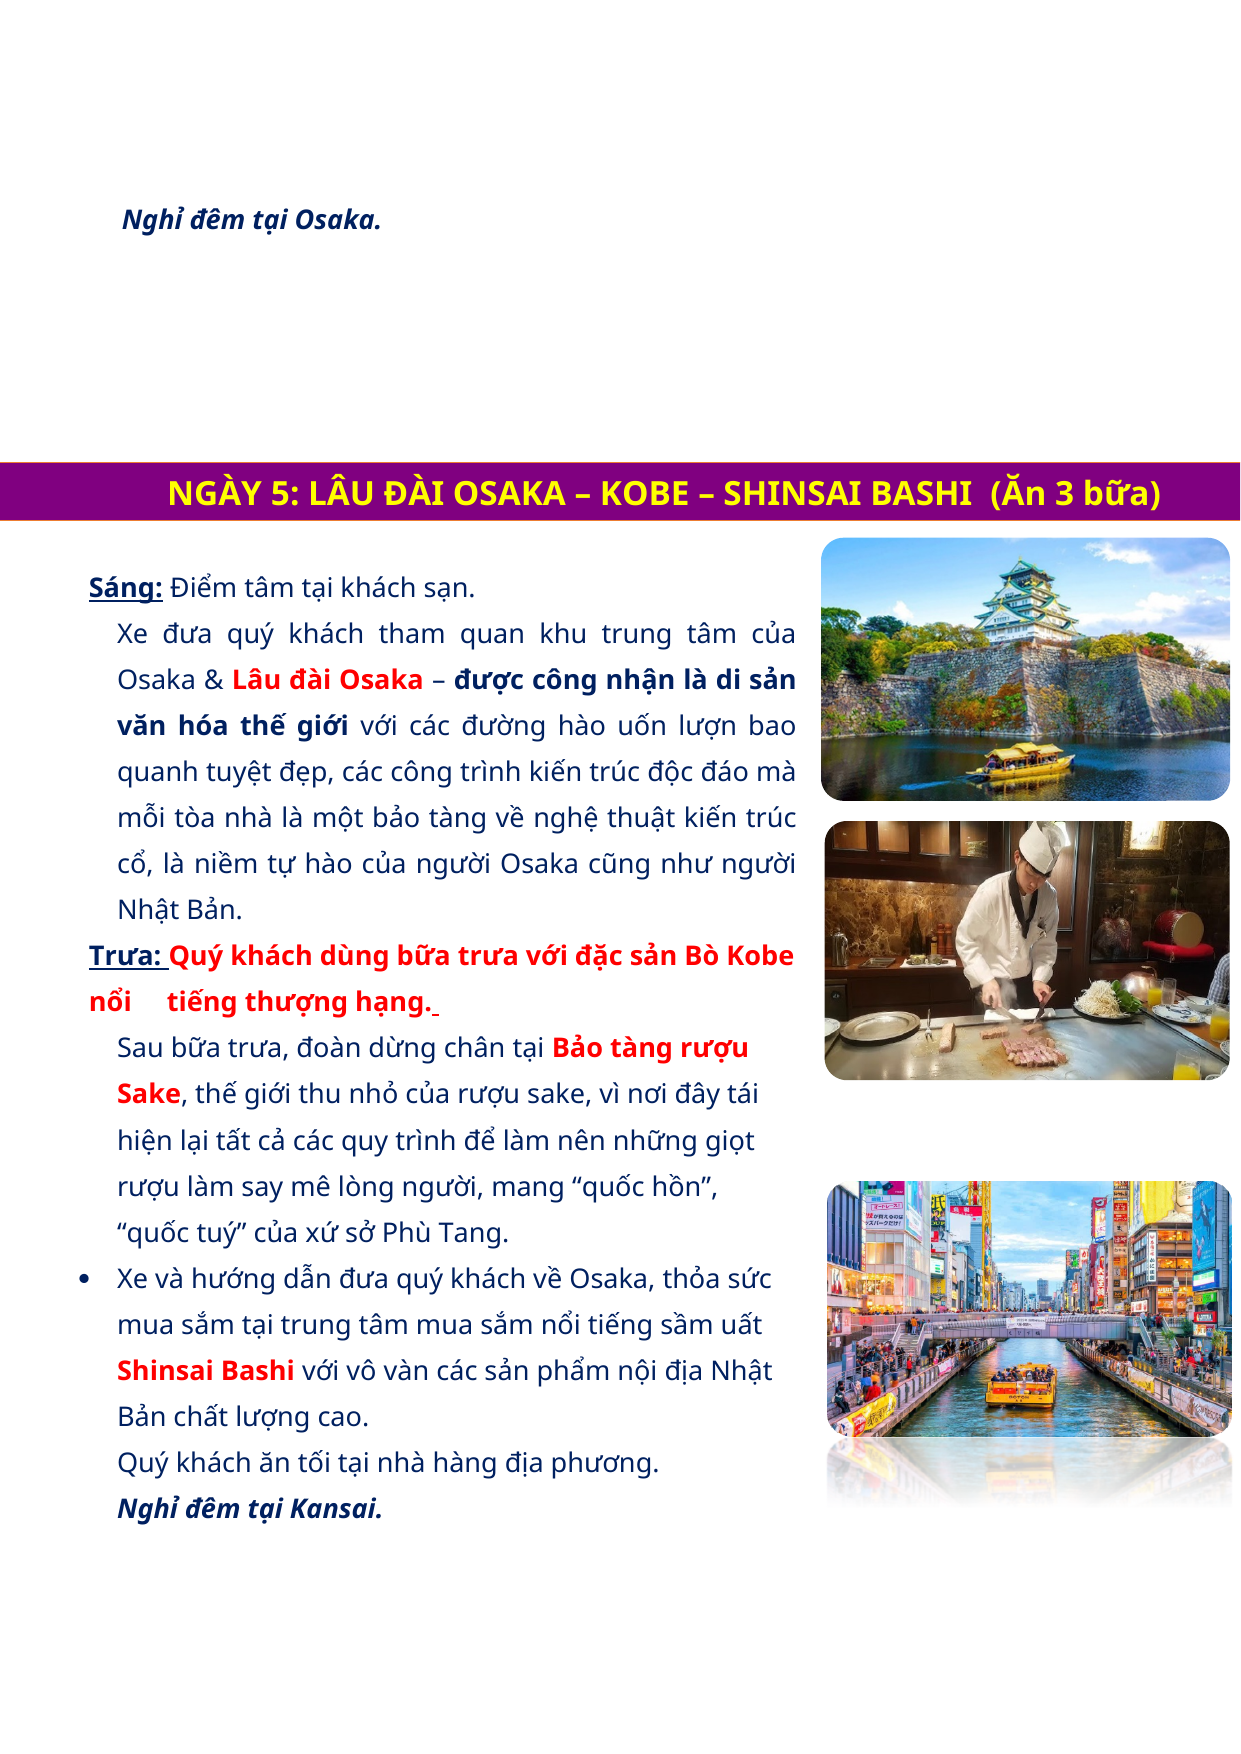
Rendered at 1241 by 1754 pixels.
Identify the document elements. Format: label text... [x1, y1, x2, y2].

picture [824, 821, 1230, 1081]
picture [821, 537, 1231, 801]
text Nghỉ đêm tại Osaka. [79, 200, 1151, 237]
text Sáng: Điểm tâm tại khách sạn. [89, 568, 797, 605]
text Nghỉ đêm tại Kansai. [117, 1489, 824, 1526]
picture [824, 1181, 1235, 1695]
text Quý khách ăn tối tại nhà hàng địa phương. [117, 1443, 824, 1480]
list Xe và hướng dẫn đưa quý khách về Osaka, thỏa sức mua sắm tại trung tâm mua sắm nổi tiếng sầm uất Shinsai Bashi với vô vàn các sản phẩm nội địa Nhật Bản chất lượng cao. [79, 1259, 791, 1434]
text Xe đưa quý khách tham quan khu trung tâm của Osaka & Lâu đài Osaka – được công nhận là di sản văn hóa thế giới với các đường hào uốn lượn bao quanh tuyệt đẹp, các công trình kiến trúc độc đáo mà mỗi tòa nhà là một bảo tàng về nghệ thuật kiến trúc cổ, là niềm tự hào của người Osaka cũng như người Nhật Bản. [117, 614, 797, 928]
text Sau bữa trưa, đoàn dừng chân tại Bảo tàng rượu Sake, thế giới thu nhỏ của rượu sake, vì nơi đây tái hiện lại tất cả các quy trình để làm nên những giọt rượu làm say mê lòng người, mang “quốc hồn”, “quốc tuý” của xứ sở Phù Tang. [117, 1029, 797, 1250]
text Trưa: Quý khách dùng bữa trưa với đặc sản Bò Kobe nổi tiếng thượng hạng. [89, 937, 797, 1020]
